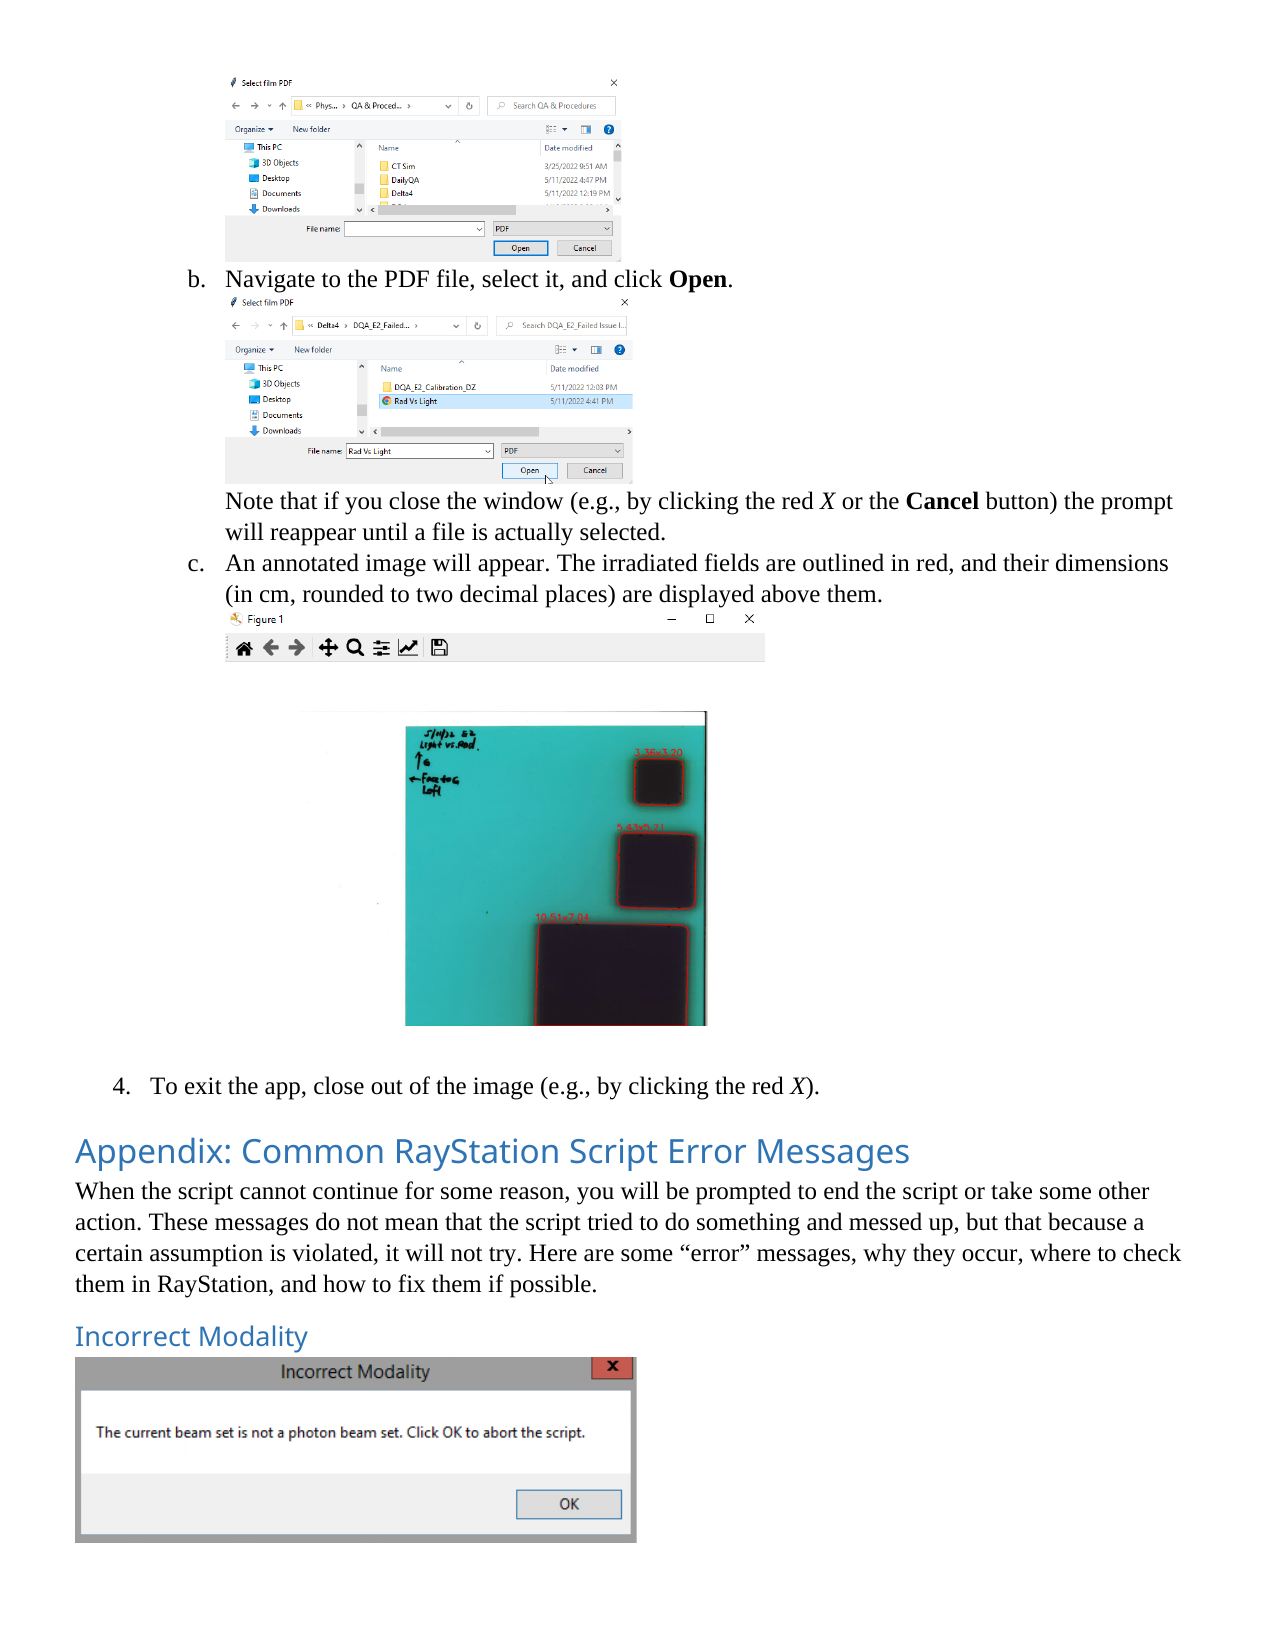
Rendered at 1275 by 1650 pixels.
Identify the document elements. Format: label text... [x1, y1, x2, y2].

picture [225, 75, 622, 262]
text When the script cannot continue for some reason, you will be prompted to end the script or take some other action. These messages do not mean that the script tried to do something and messed up, but that because a certain assumption is violated, it will not try. Here are some “error” messages, why they occur, where to check them in RayStation, and how to fix them if possible. [75, 1176, 1200, 1298]
subtitle Incorrect Modality [75, 1317, 1200, 1354]
list An annotated image will appear. The irradiated fields are outlined in red, and their dimensions (in cm, rounded to two decimal places) are displayed above them. [187, 548, 1200, 608]
picture [75, 1357, 637, 1543]
subtitle Appendix: Common RayStation Script Error Messages [75, 1127, 1200, 1173]
list Note that if you close the window (e.g., by clicking the red X or the Cancel button) the prompt will reappear until a file is actually selected. [225, 486, 1200, 546]
list To exit the app, close out of the image (e.g., by clicking the red X). [112, 1071, 1200, 1100]
picture [225, 610, 766, 1069]
list Navigate to the PDF file, select it, and click Open. [187, 264, 1200, 292]
picture [225, 294, 633, 484]
